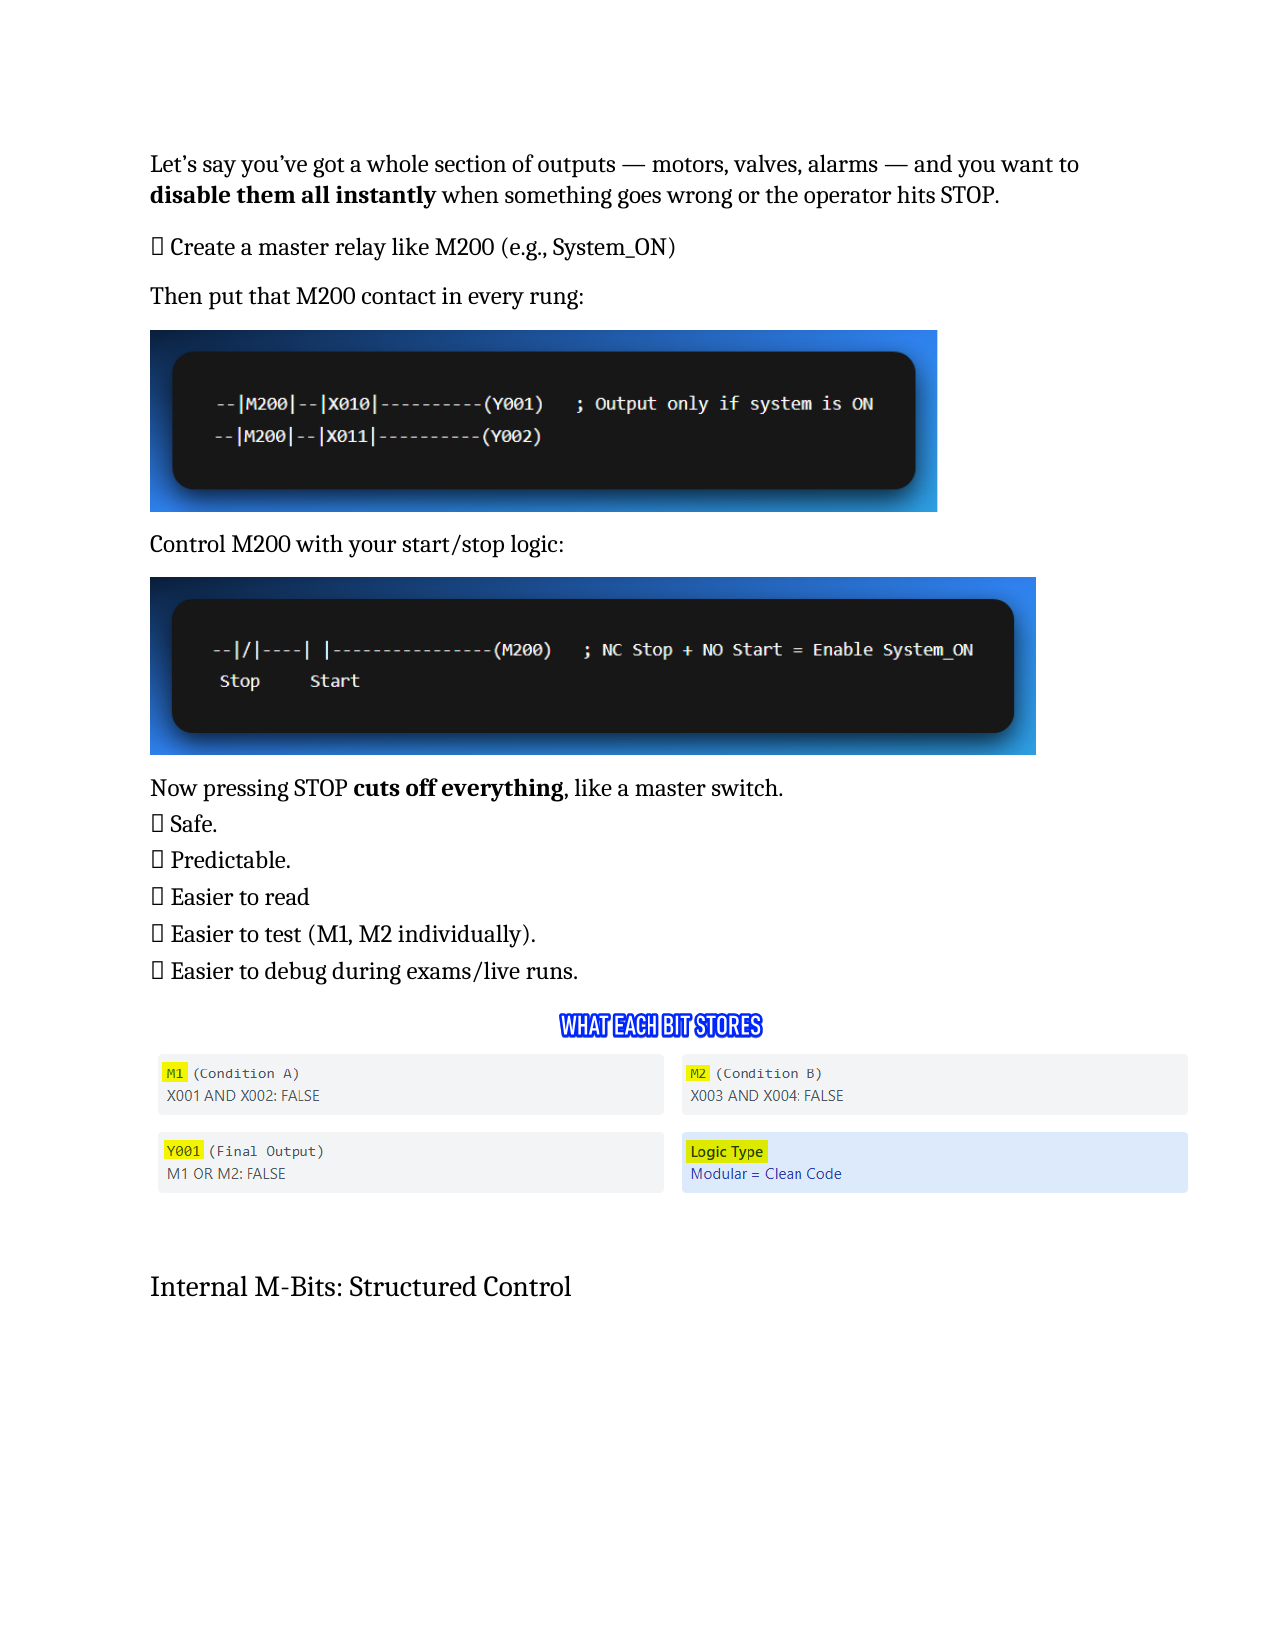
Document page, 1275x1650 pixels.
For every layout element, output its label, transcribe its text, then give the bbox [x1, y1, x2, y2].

picture [150, 330, 938, 512]
text Control M200 with your start/stop logic: [150, 530, 1125, 559]
picture [150, 1005, 1198, 1198]
text Now pressing STOP cuts off everything, like a master switch. ✅ Safe. ✅ Predictable. ✅ Easier to read ✅ Easier to test (M1, M2 individually). ✅ Easier to debug during exams/live runs. [150, 774, 1125, 986]
text Let’s say you’ve got a whole section of outputs — motors, valves, alarms — and you want to disable them all instantly when something goes wrong or the operator hits STOP. [150, 150, 1125, 210]
text 🔧 Create a master relay like M200 (e.g., System_ON) [150, 229, 1125, 263]
text Internal M-Bits: Structured Control [150, 1270, 1125, 1304]
picture [150, 577, 1036, 755]
text Then put that M200 contact in every rung: [150, 282, 1125, 311]
